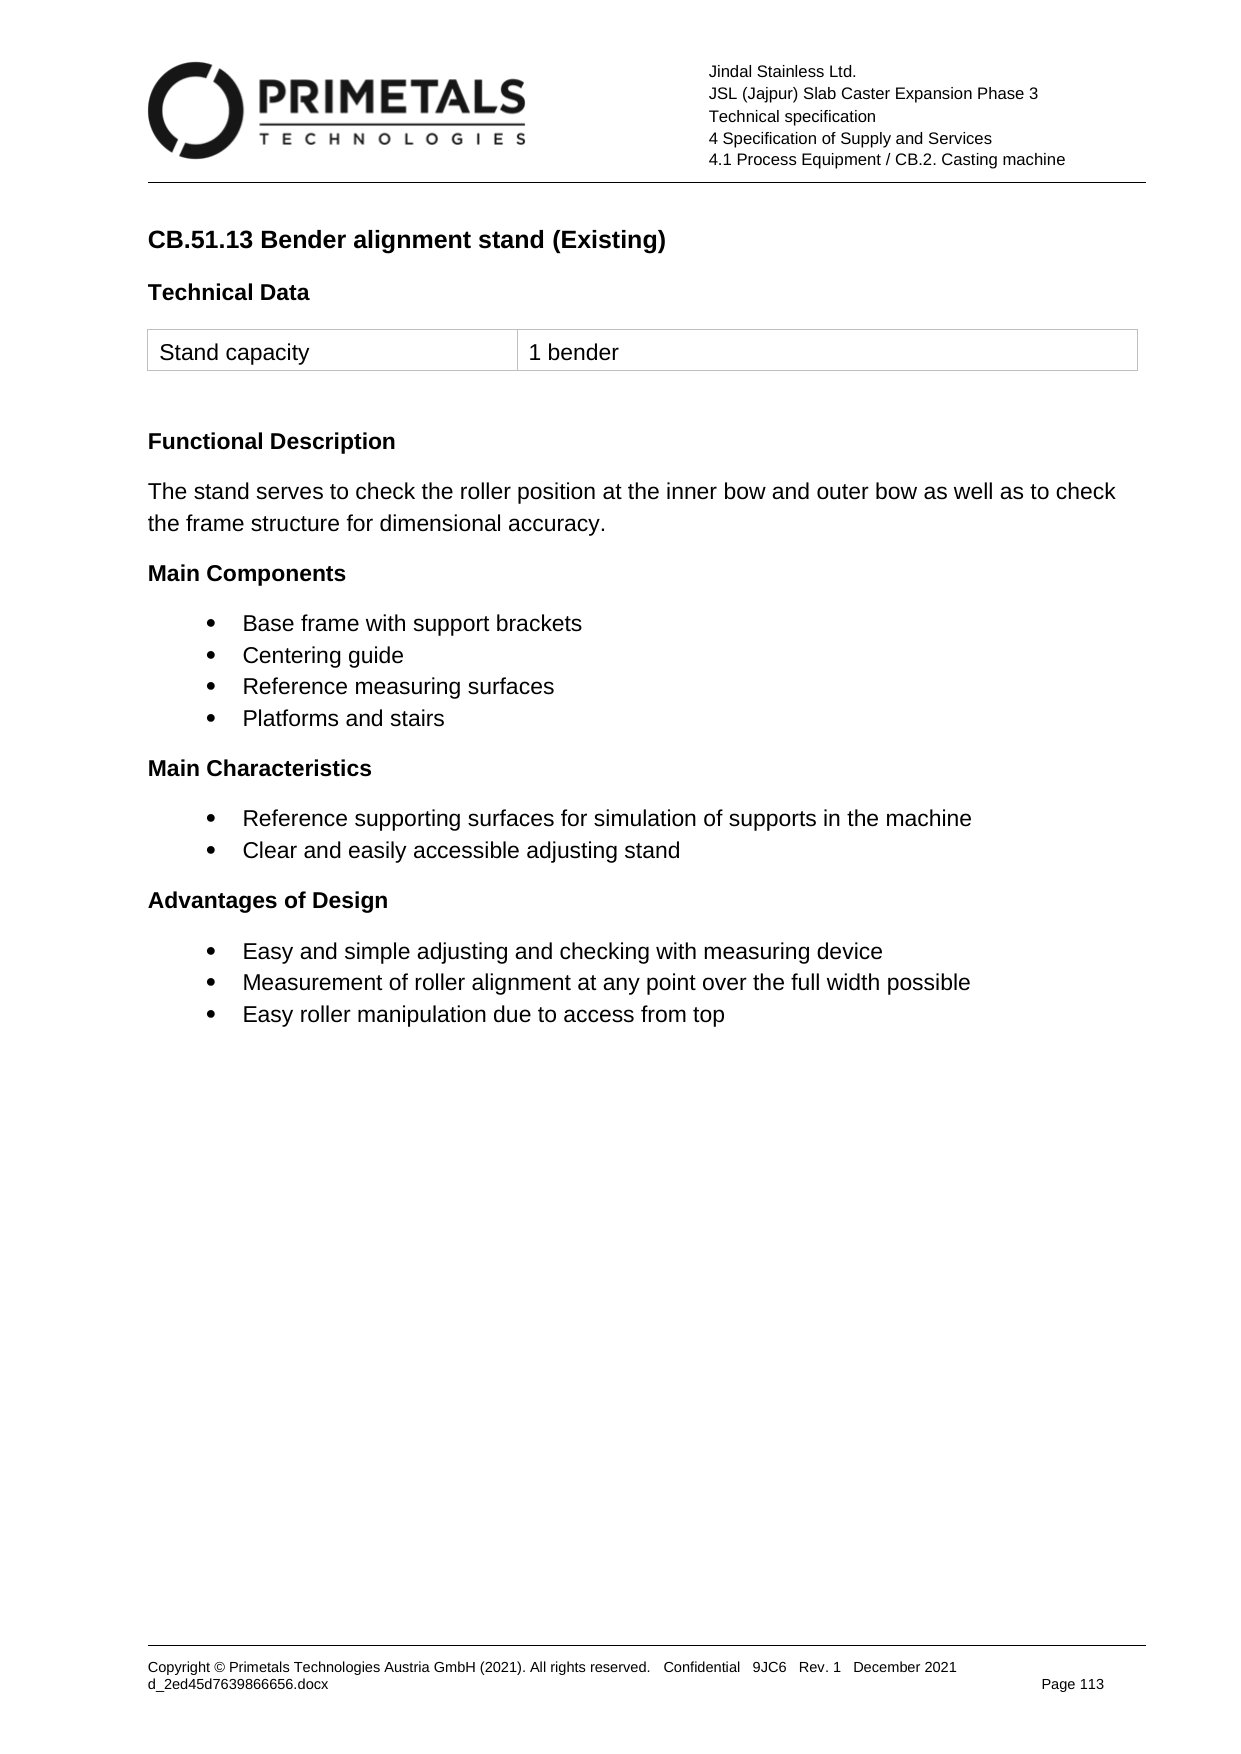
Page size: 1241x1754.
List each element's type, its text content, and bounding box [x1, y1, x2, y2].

text Centering guide [207, 642, 1146, 668]
subtitle Functional Description [148, 428, 1146, 454]
subtitle CB.51.13 Bender alignment stand (Existing) [148, 226, 1146, 254]
text Easy roller manipulation due to access from top [207, 1001, 1146, 1027]
text Clear and easily accessible adjusting stand [207, 837, 1146, 863]
text Platforms and stairs [207, 705, 1146, 731]
subtitle Advantages of Design [148, 887, 1146, 914]
text Reference measuring surfaces [207, 673, 1146, 699]
text Base frame with support brackets [207, 610, 1146, 636]
text Reference supporting surfaces for simulation of supports in the machine [207, 805, 1146, 832]
picture [147, 61, 526, 160]
subtitle Main Characteristics [148, 755, 1146, 781]
text Measurement of roller alignment at any point over the full width possible [207, 969, 1146, 996]
text Easy and simple adjusting and checking with measuring device [207, 938, 1146, 964]
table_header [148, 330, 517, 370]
text The stand serves to check the roller position at the inner bow and outer bow as well as to check the frame structure for dimensional accuracy. [148, 478, 1146, 536]
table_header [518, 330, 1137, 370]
subtitle Technical Data [148, 279, 1146, 305]
subtitle Main Components [148, 560, 1146, 586]
